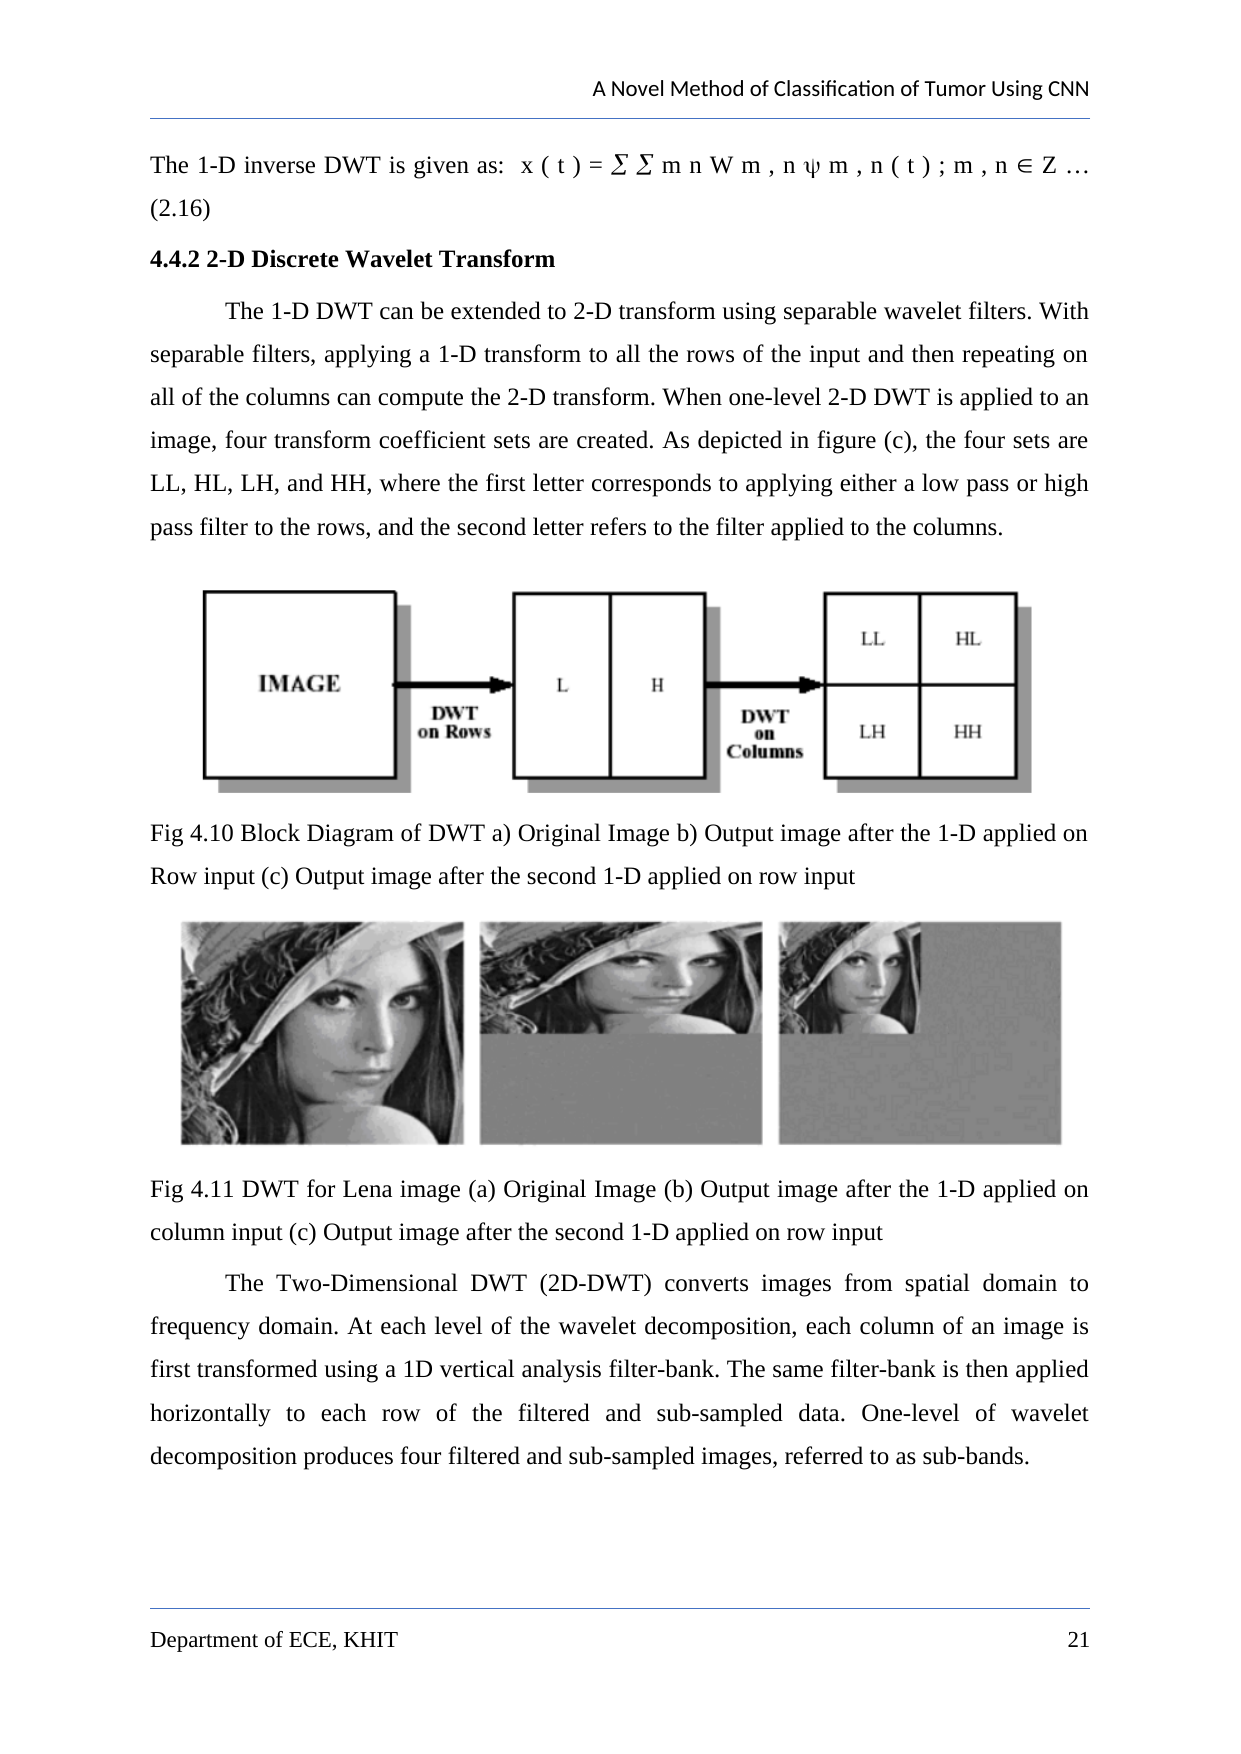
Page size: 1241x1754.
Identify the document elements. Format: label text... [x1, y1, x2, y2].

text The Two-Dimensional DWT (2D-DWT) converts images from spatial domain to frequency domain. At each level of the wavelet decomposition, each column of an image is first transformed using a 1D vertical analysis filter-bank. The same filter-bank is then applied horizontally to each row of the filtered and sub-sampled data. One-level of wavelet decomposition produces four filtered and sub-sampled images, referred to as sub-bands. [150, 1268, 1090, 1469]
text Fig 4.10 Block Diagram of DWT a) Original Image b) Output image after the 1-D applied on Row input (c) Output image after the second 1-D applied on row input [150, 818, 1090, 889]
picture [165, 579, 1075, 796]
text The 1-D inverse DWT is given as: x ( t ) = m n W m , n m , n ( t ) ; m , n Z …(2.16) [150, 150, 1090, 222]
picture [167, 912, 1073, 1152]
text 4.4.2 2-D Discrete Wavelet Transform [150, 244, 1090, 273]
text Fig 4.11 DWT for Lena image (a) Original Image (b) Output image after the 1-D applied on column input (c) Output image after the second 1-D applied on row input [150, 1174, 1090, 1246]
text The 1-D DWT can be extended to 2-D transform using separable wavelet filters. With separable filters, applying a 1-D transform to all the rows of the input and then repeating on all of the columns can compute the 2-D transform. When one-level 2-D DWT is applied to an image, four transform coefficient sets are created. As depicted in figure (c), the four sets are LL, HL, LH, and HH, where the first letter corresponds to applying either a low pass or high pass filter to the rows, and the second letter refers to the filter applied to the columns. [150, 296, 1090, 540]
